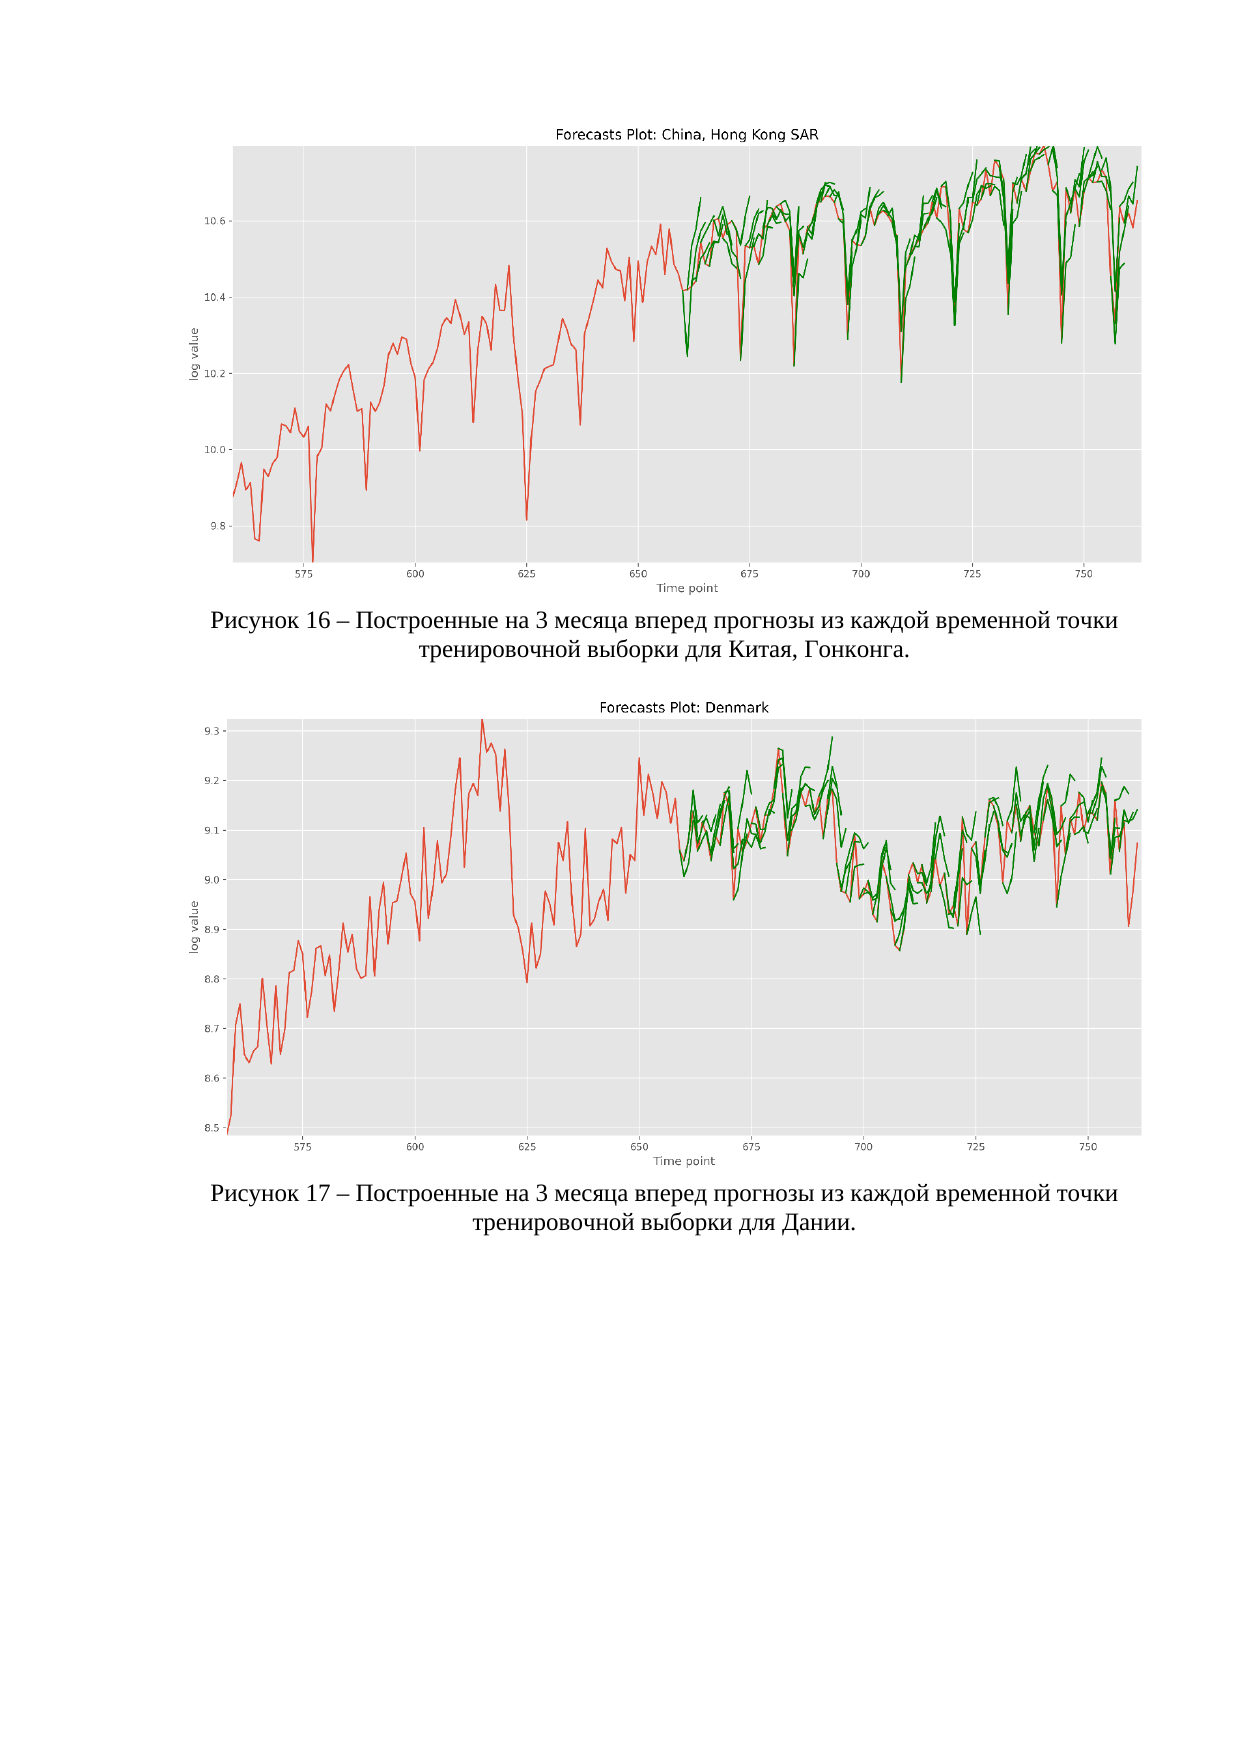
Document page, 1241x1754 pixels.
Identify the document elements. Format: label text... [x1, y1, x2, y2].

text Рисунок 16 – Построенные на 3 месяца вперед прогнозы из каждой временной точки тренировочной выборки для Китая, Гонконга. [177, 606, 1152, 663]
text Рисунок 17 – Построенные на 3 месяца вперед прогнозы из каждой временной точки тренировочной выборки для Дании. [177, 1179, 1152, 1236]
picture [177, 118, 1152, 606]
picture [177, 691, 1152, 1179]
